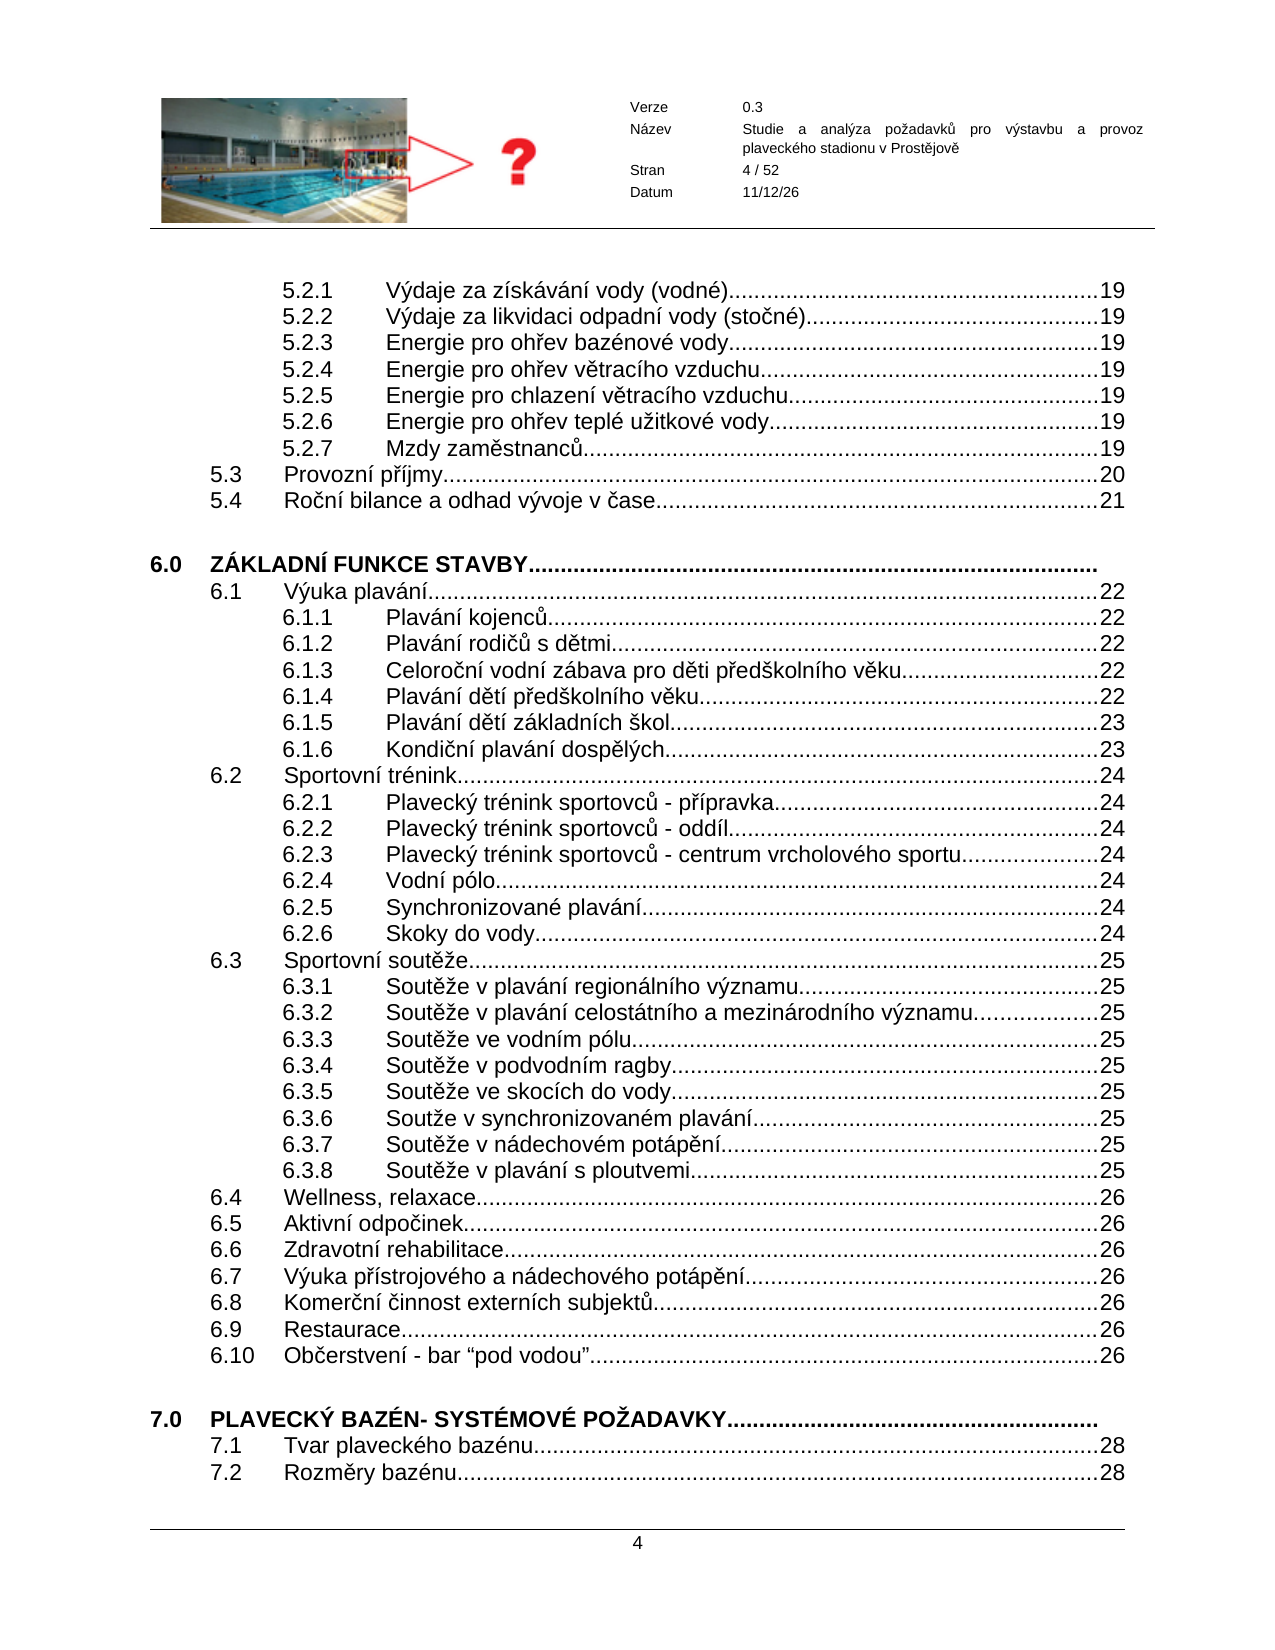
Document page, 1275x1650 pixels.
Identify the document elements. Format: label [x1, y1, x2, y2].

picture [161, 98, 619, 223]
